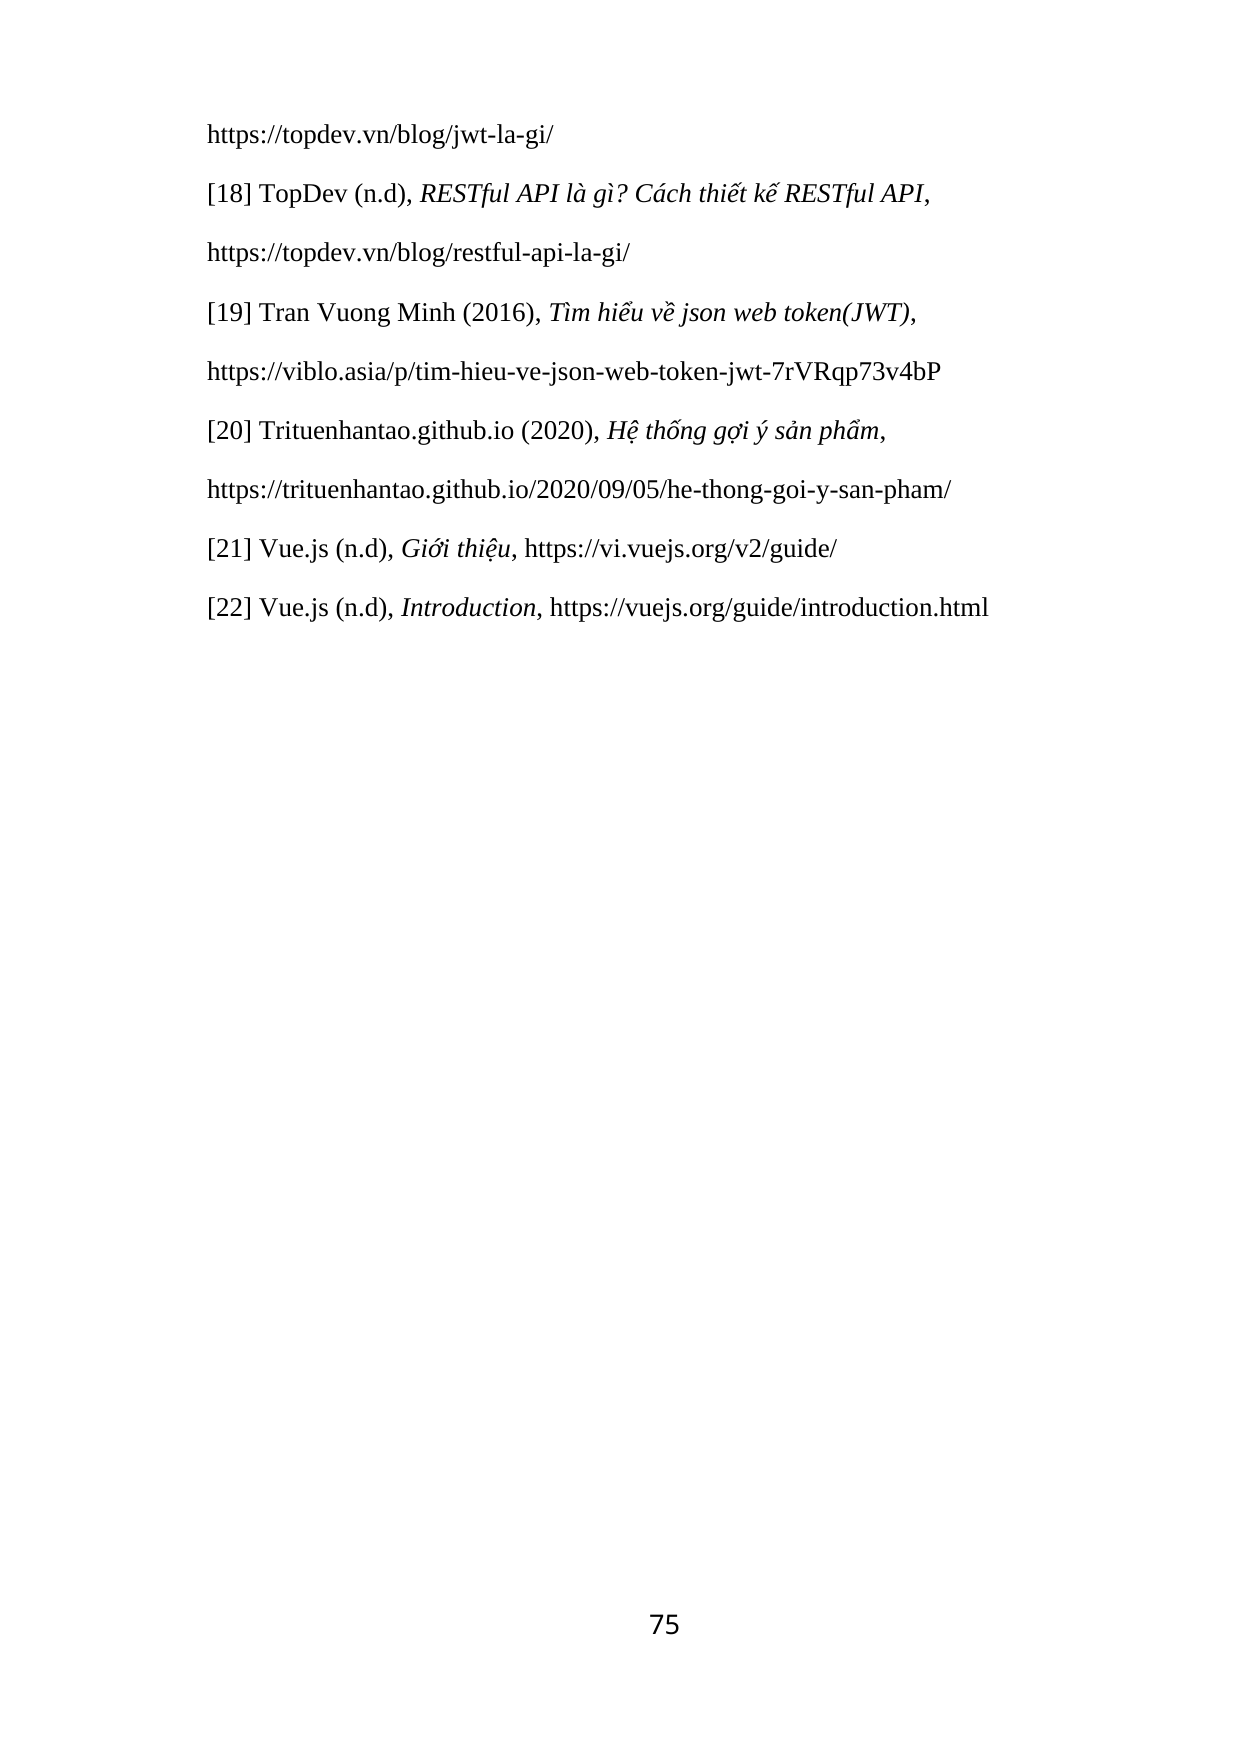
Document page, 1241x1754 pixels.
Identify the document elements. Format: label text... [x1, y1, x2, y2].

text https://topdev.vn/blog/jwt-la-gi/ [207, 118, 1122, 149]
text [20] Trituenhantao.github.io (2020), Hệ thống gợi ý sản phẩm, [207, 414, 1122, 445]
text [21] Vue.js (n.d), Giới thiệu, https://vi.vuejs.org/v2/guide/ [207, 532, 1122, 563]
text [19] Tran Vuong Minh (2016), Tìm hiểu về json web token(JWT), [207, 296, 1122, 327]
text https://topdev.vn/blog/restful-api-la-gi/ [207, 236, 1122, 268]
text [18] TopDev (n.d), RESTful API là gì? Cách thiết kế RESTful API, [207, 177, 1122, 208]
text https://viblo.asia/p/tim-hieu-ve-json-web-token-jwt-7rVRqp73v4bP [207, 355, 1122, 386]
text [22] Vue.js (n.d), Introduction, https://vuejs.org/guide/introduction.html [207, 591, 1122, 623]
text https://trituenhantao.github.io/2020/09/05/he-thong-goi-y-san-pham/ [207, 473, 1122, 504]
